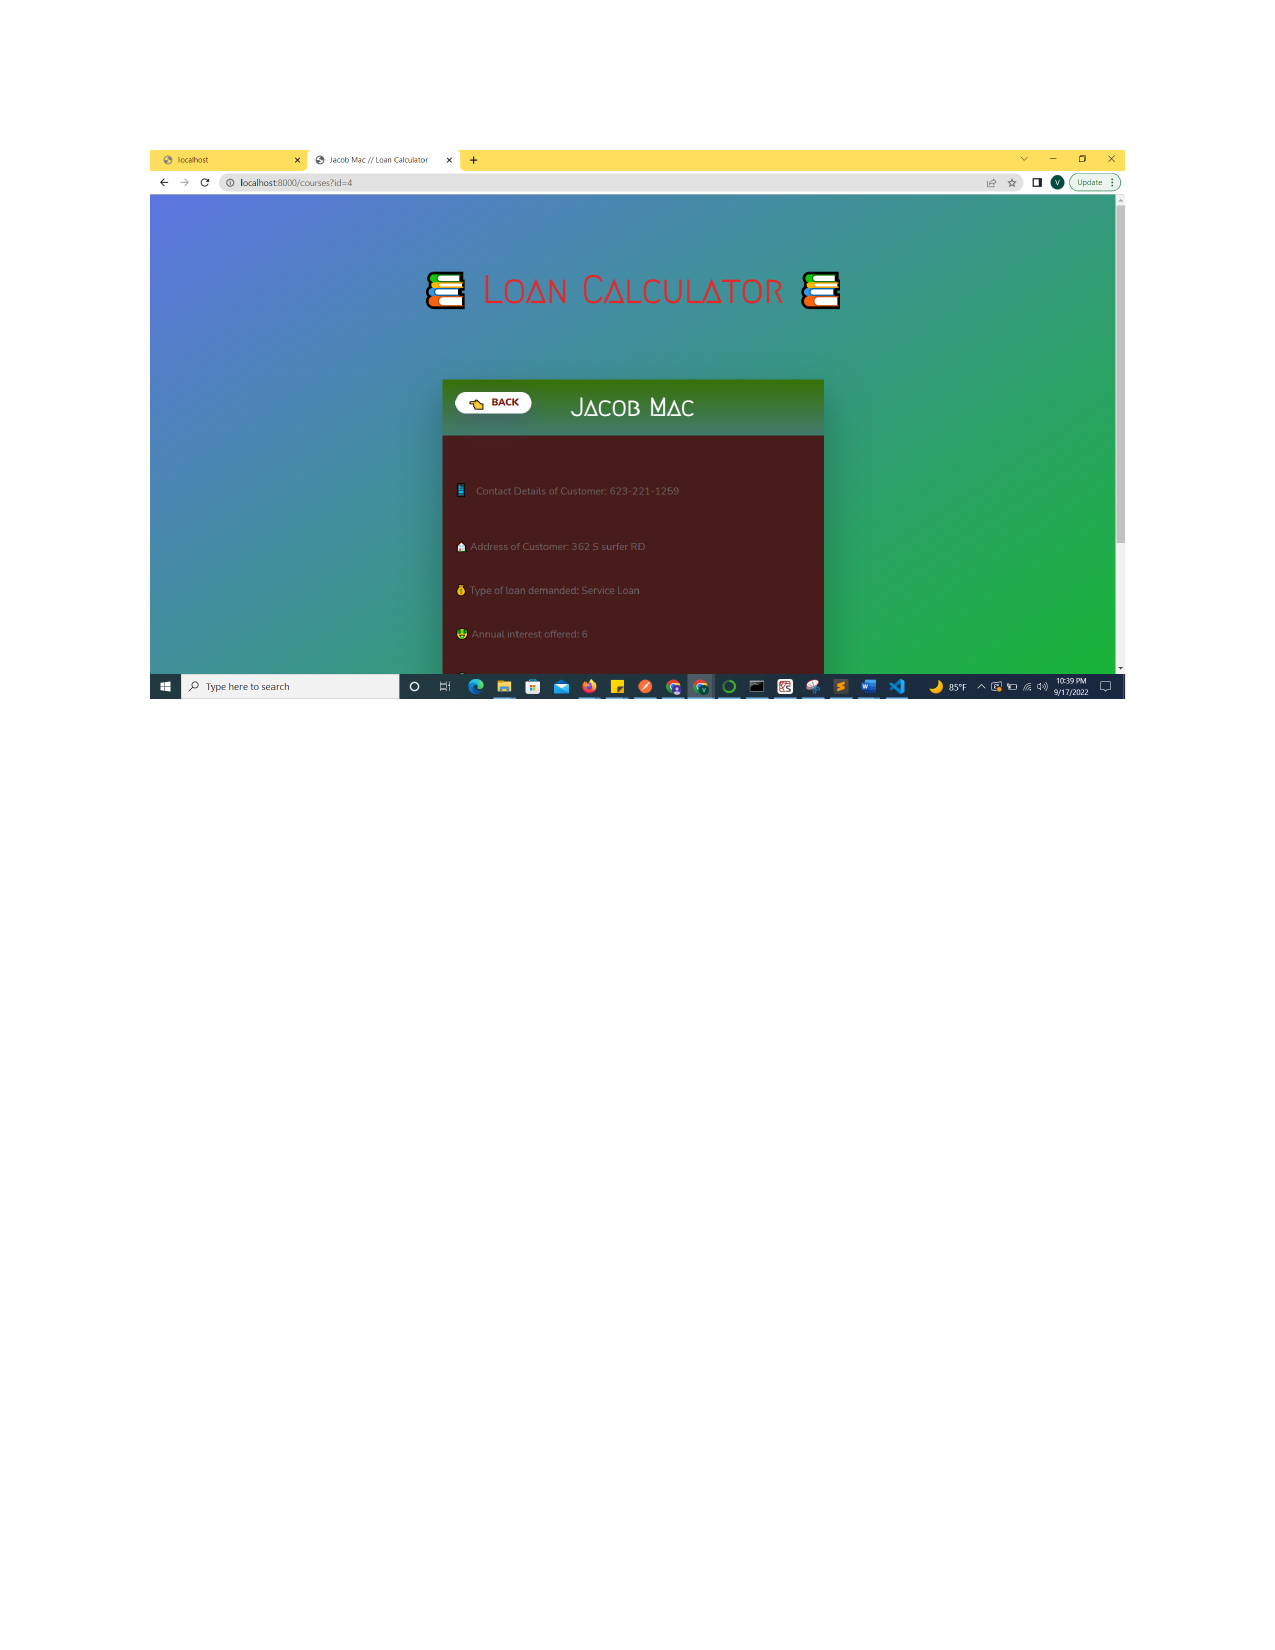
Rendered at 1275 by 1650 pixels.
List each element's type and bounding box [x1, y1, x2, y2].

picture [150, 150, 1125, 699]
